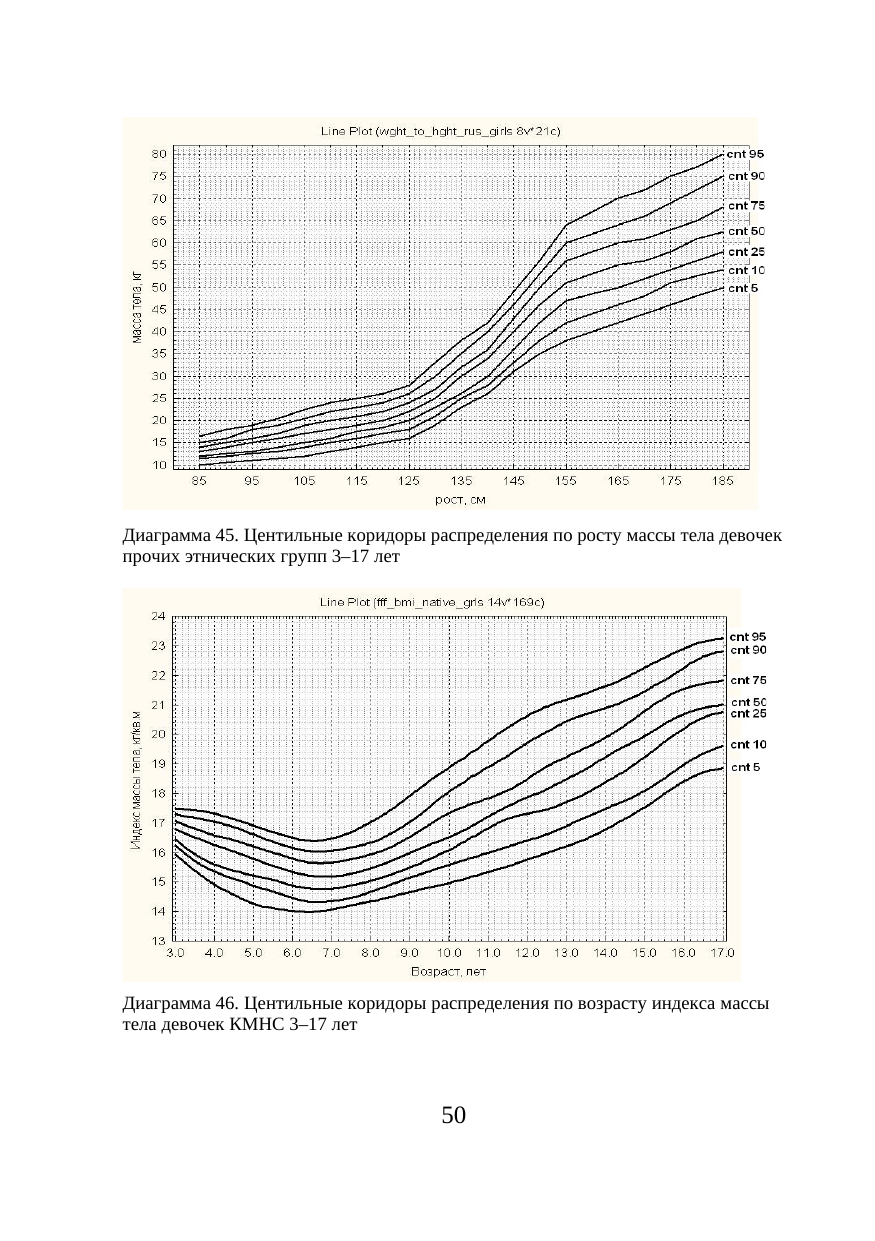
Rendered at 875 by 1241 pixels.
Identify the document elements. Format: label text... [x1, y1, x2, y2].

picture [122, 117, 765, 510]
subtitle 50 [198, 1100, 709, 1129]
text Диаграмма 45. Центильные коридоры распределения по росту массы тела девочек прочих этнических групп 3–17 лет [122, 523, 784, 567]
picture [122, 588, 767, 982]
